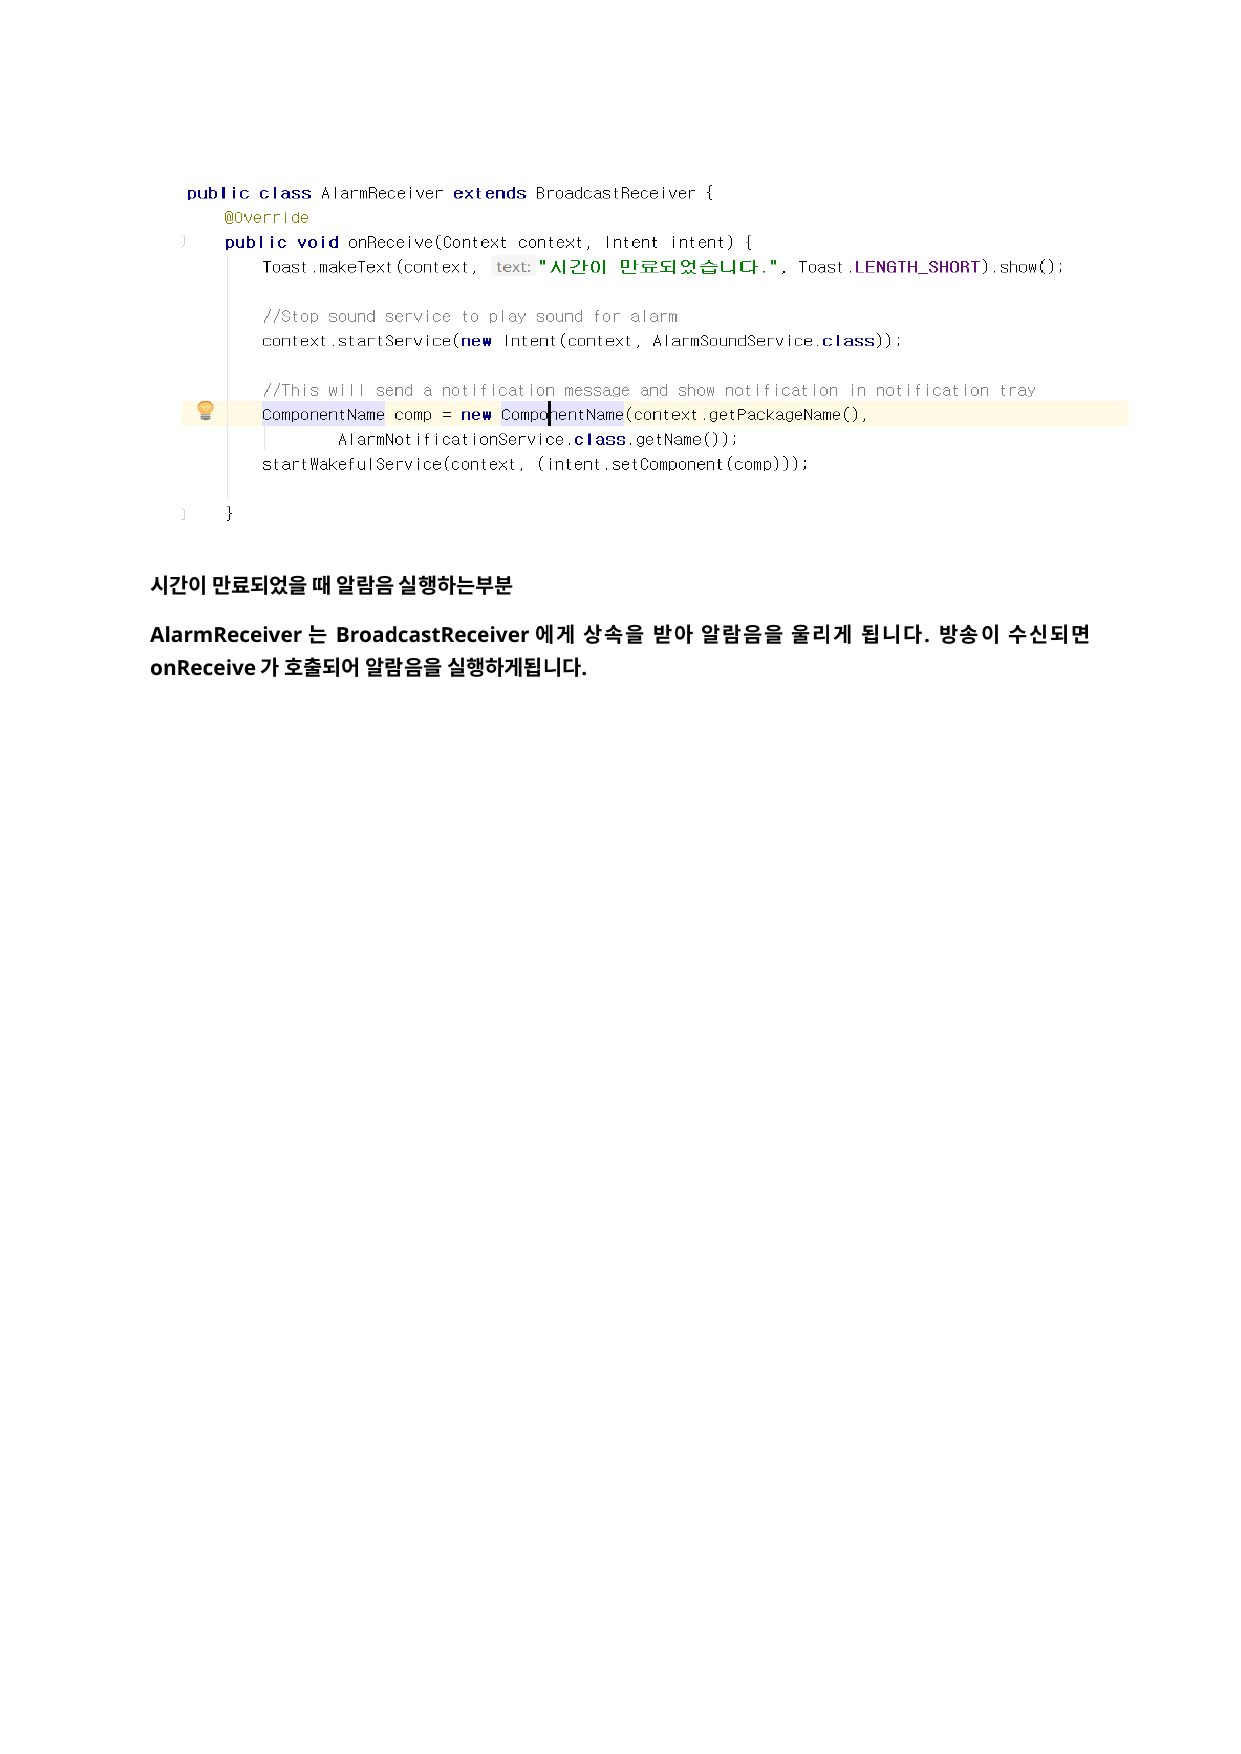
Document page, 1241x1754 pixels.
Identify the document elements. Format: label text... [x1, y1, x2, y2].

list 시간이 만료되었을 때 알람음 실행하는부분 [150, 569, 1090, 599]
picture [181, 177, 1129, 551]
list AlarmReceiver는 BroadcastReceiver에게 상속을 받아 알람음을 울리게 됩니다. 방송이 수신되면 onReceive가 호출되어 알람음을 실행하게됩니다. [150, 618, 1090, 681]
